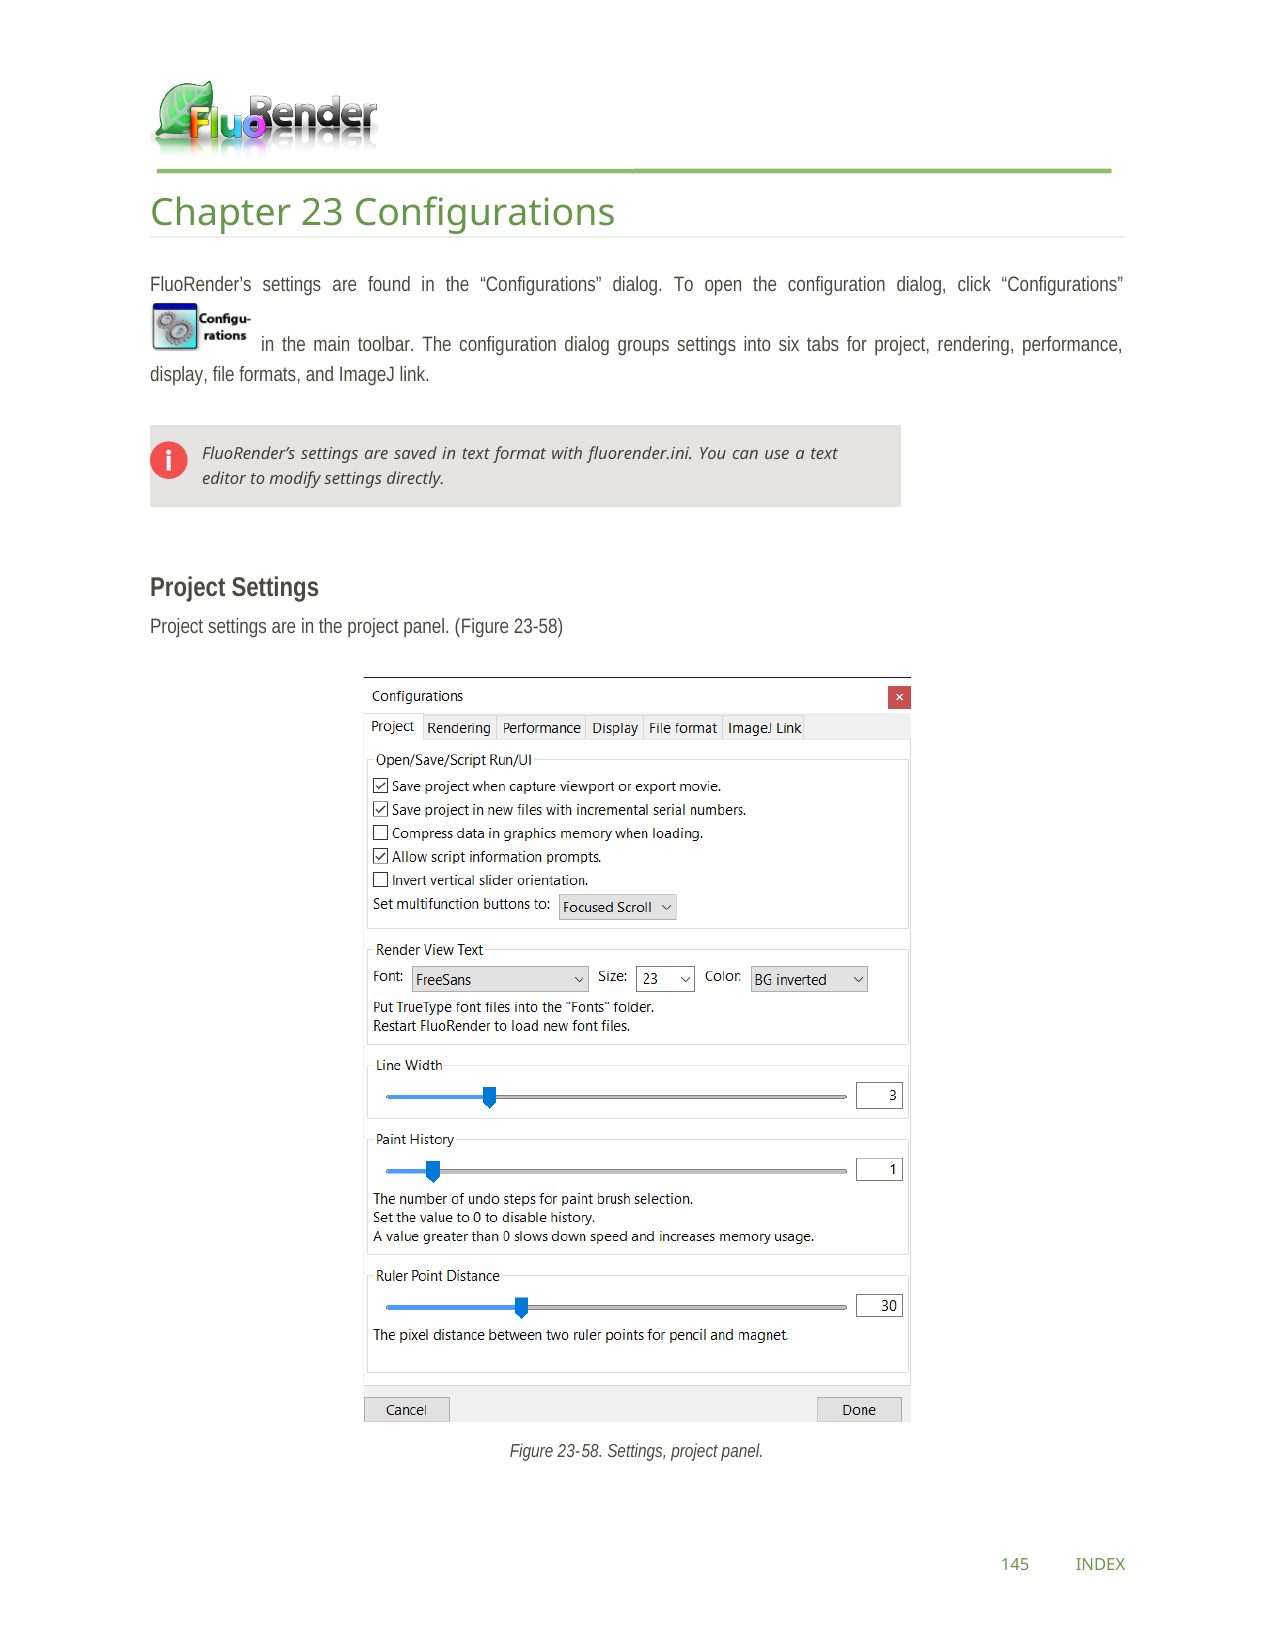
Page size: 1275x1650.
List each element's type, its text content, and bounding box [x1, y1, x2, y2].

subtitle Project Settings [150, 571, 1125, 602]
picture [363, 677, 912, 1422]
text FluoRender’s settings are found in the “Configurations” dialog. To open the configuration dialog, click “Configurations” in the main toolbar. The configuration dialog groups settings into six tabs for project, rendering, performance, display, file formats, and ImageJ link. [150, 272, 1125, 385]
subtitle Configurations [150, 185, 1125, 236]
picture [150, 75, 379, 162]
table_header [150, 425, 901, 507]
picture [150, 302, 254, 351]
